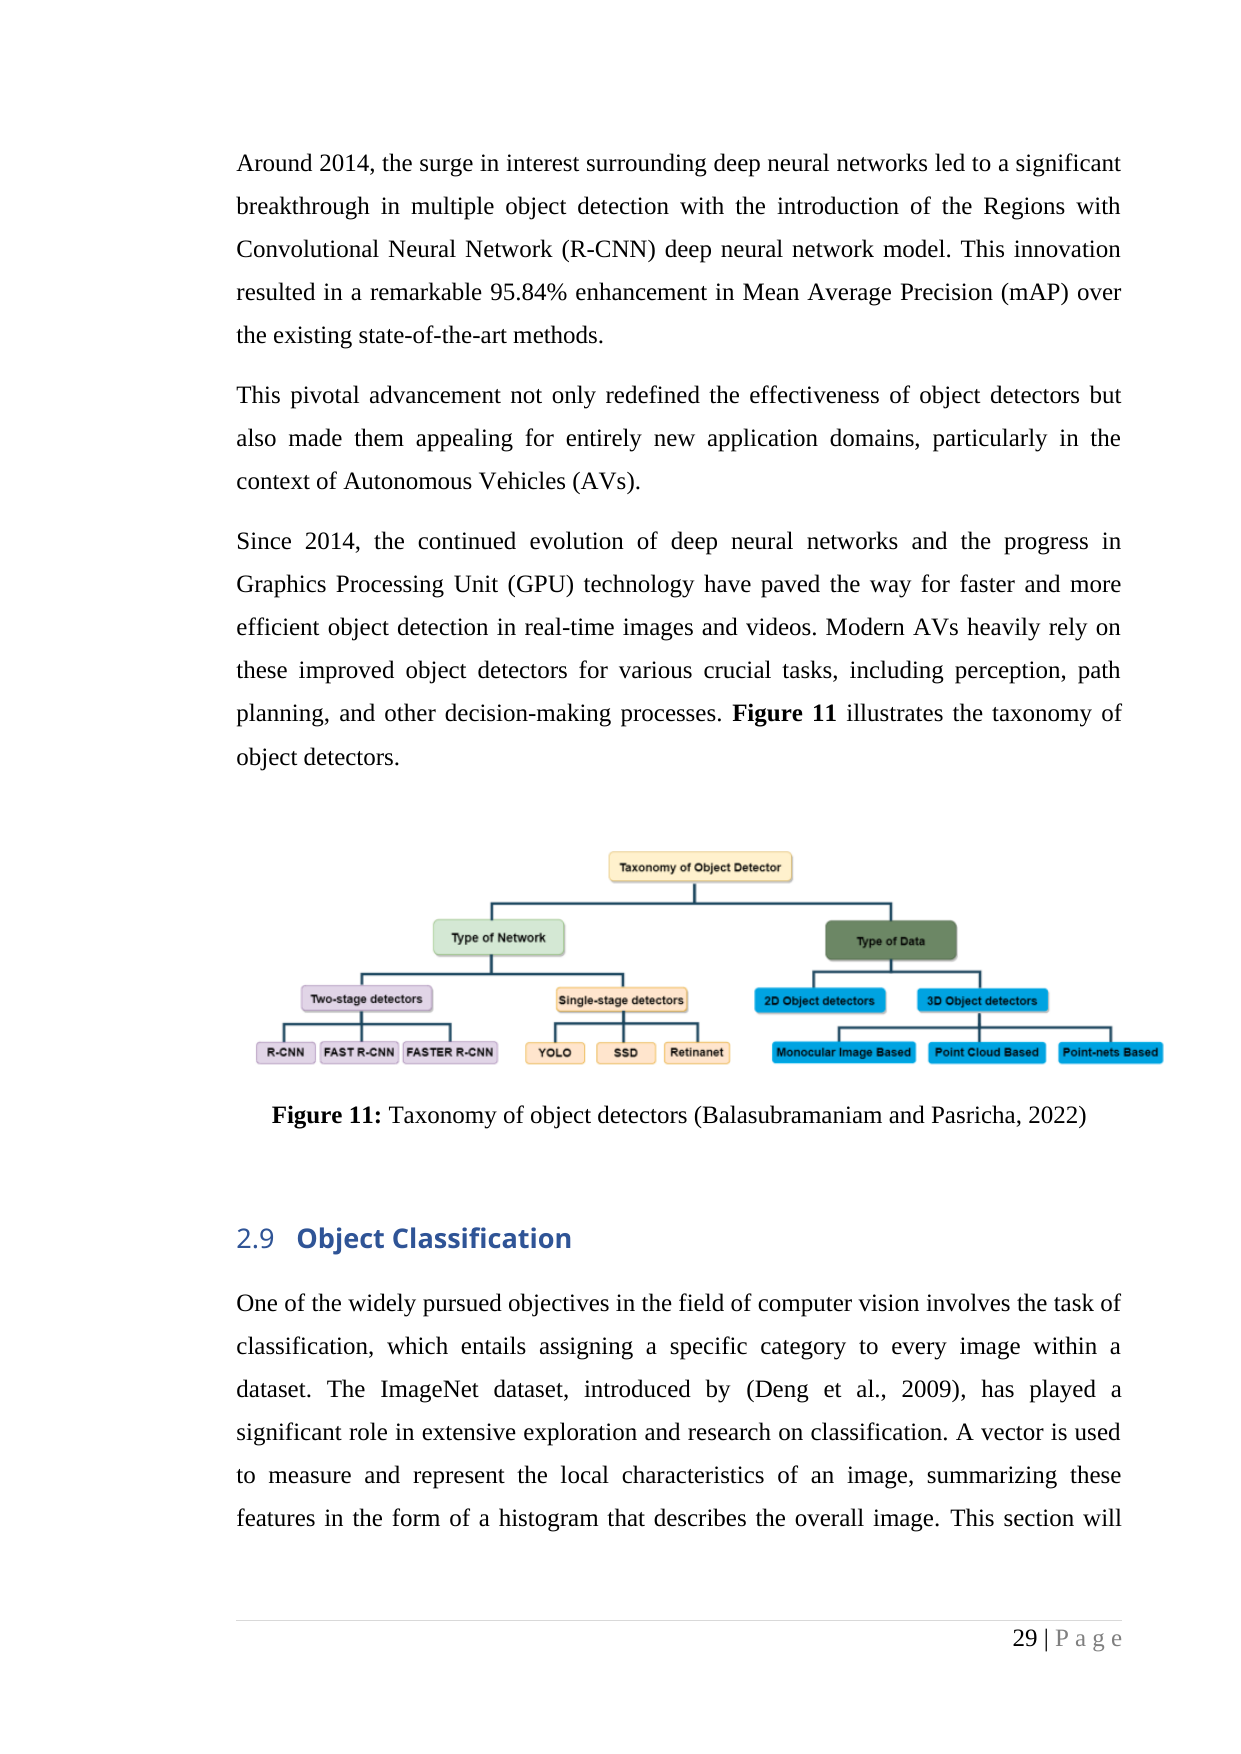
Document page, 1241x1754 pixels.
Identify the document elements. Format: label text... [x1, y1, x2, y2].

text This pivotal advancement not only redefined the effectiveness of object detectors but also made them appealing for entirely new application domains, particularly in the context of Autonomous Vehicles (AVs). [236, 380, 1122, 495]
text Since 2014, the continued evolution of deep neural networks and the progress in Graphics Processing Unit (GPU) technology have paved the way for faster and more efficient object detection in real-time images and videos. Modern AVs heavily rely on these improved object detectors for various crucial tasks, including perception, path planning, and other decision-making processes. Figure 11 illustrates the taxonomy of object detectors. [236, 526, 1122, 770]
subtitle Object Classification [236, 1220, 1122, 1257]
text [236, 1288, 1122, 1532]
picture [236, 801, 1177, 1070]
text Around 2014, the surge in interest surrounding deep neural networks led to a significant breakthrough in multiple object detection with the introduction of the Regions with Convolutional Neural Network (R-CNN) deep neural network model. This innovation resulted in a remarkable 95.84% enhancement in Mean Average Precision (mAP) over the existing state-of-the-art methods. [236, 148, 1122, 349]
text Figure 11: Taxonomy of object detectors (Balasubramaniam and Pasricha, 2022) [236, 1100, 1122, 1129]
